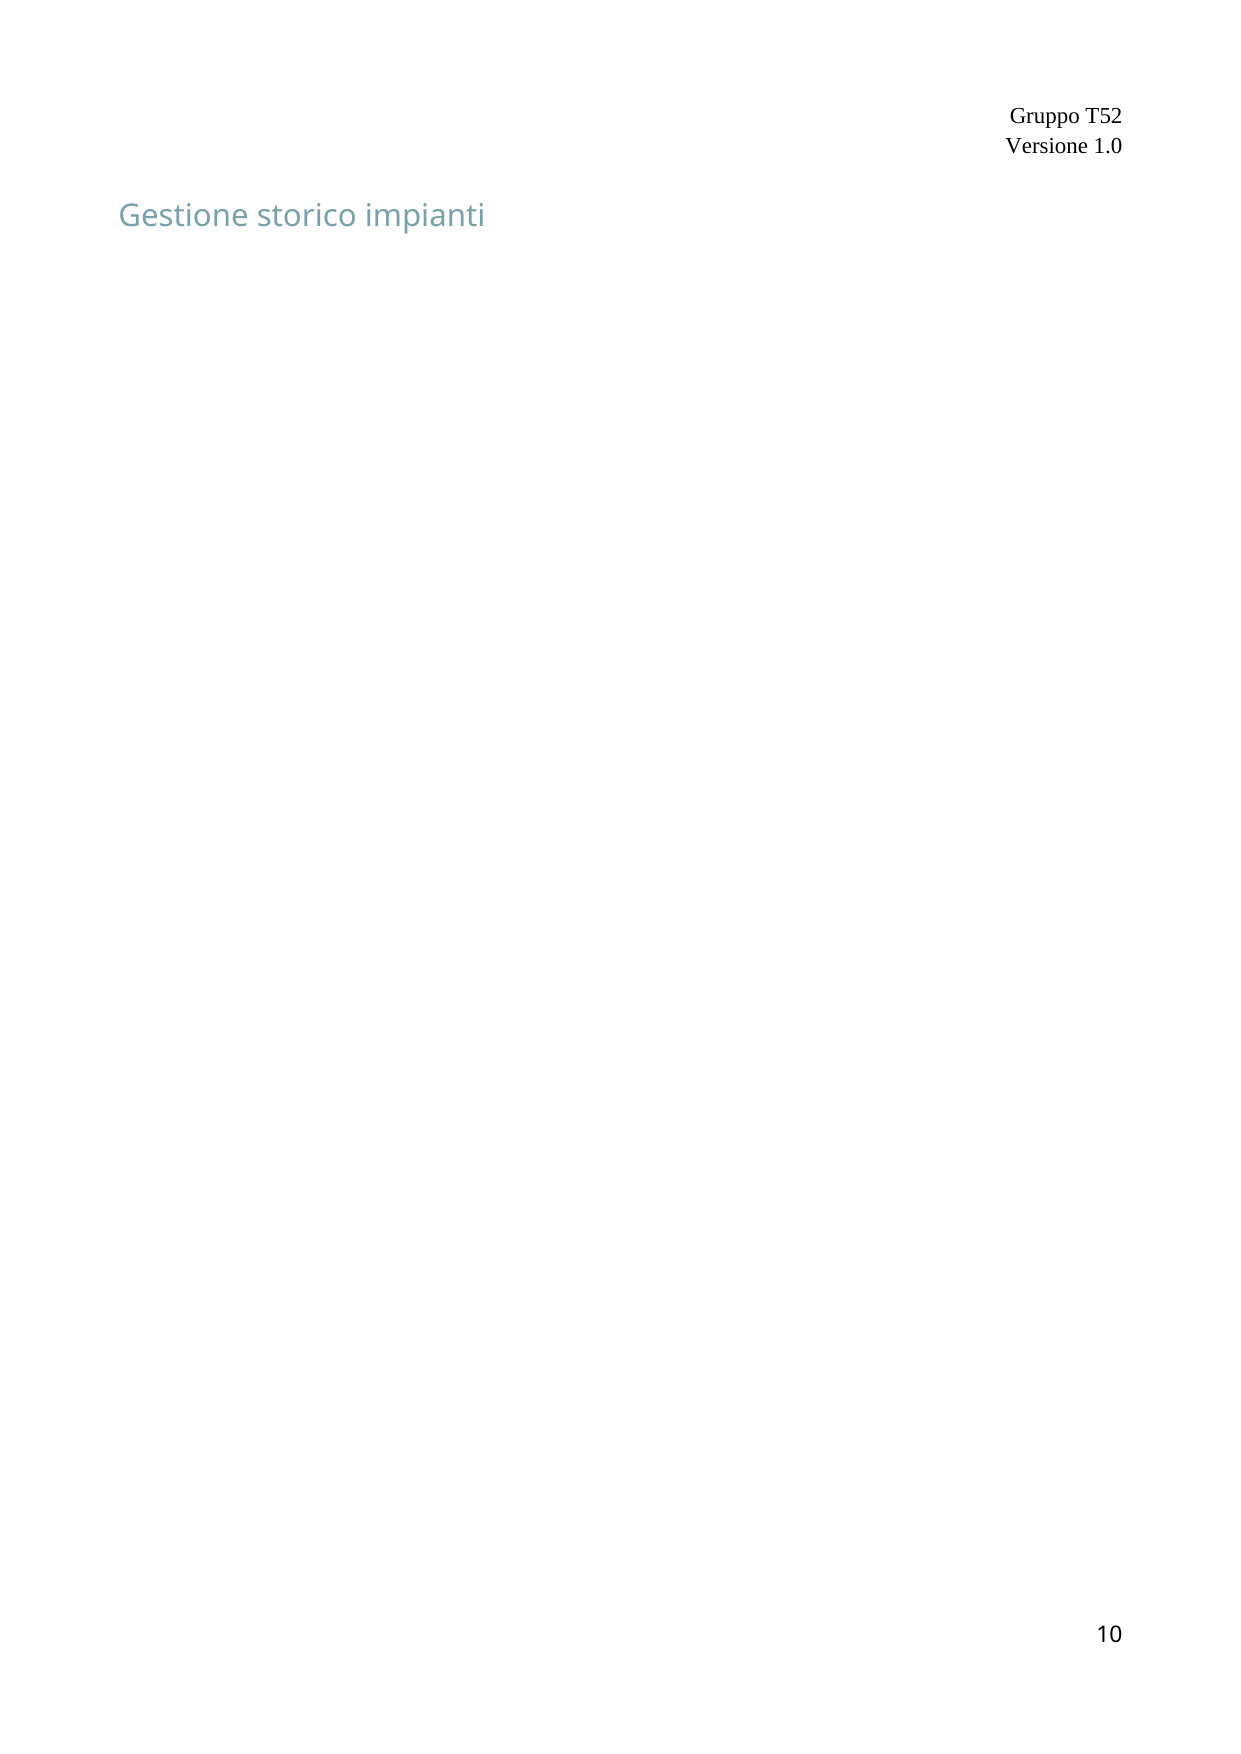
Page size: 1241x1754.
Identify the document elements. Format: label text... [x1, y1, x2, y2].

subtitle Gestione storico impianti [118, 193, 1122, 236]
